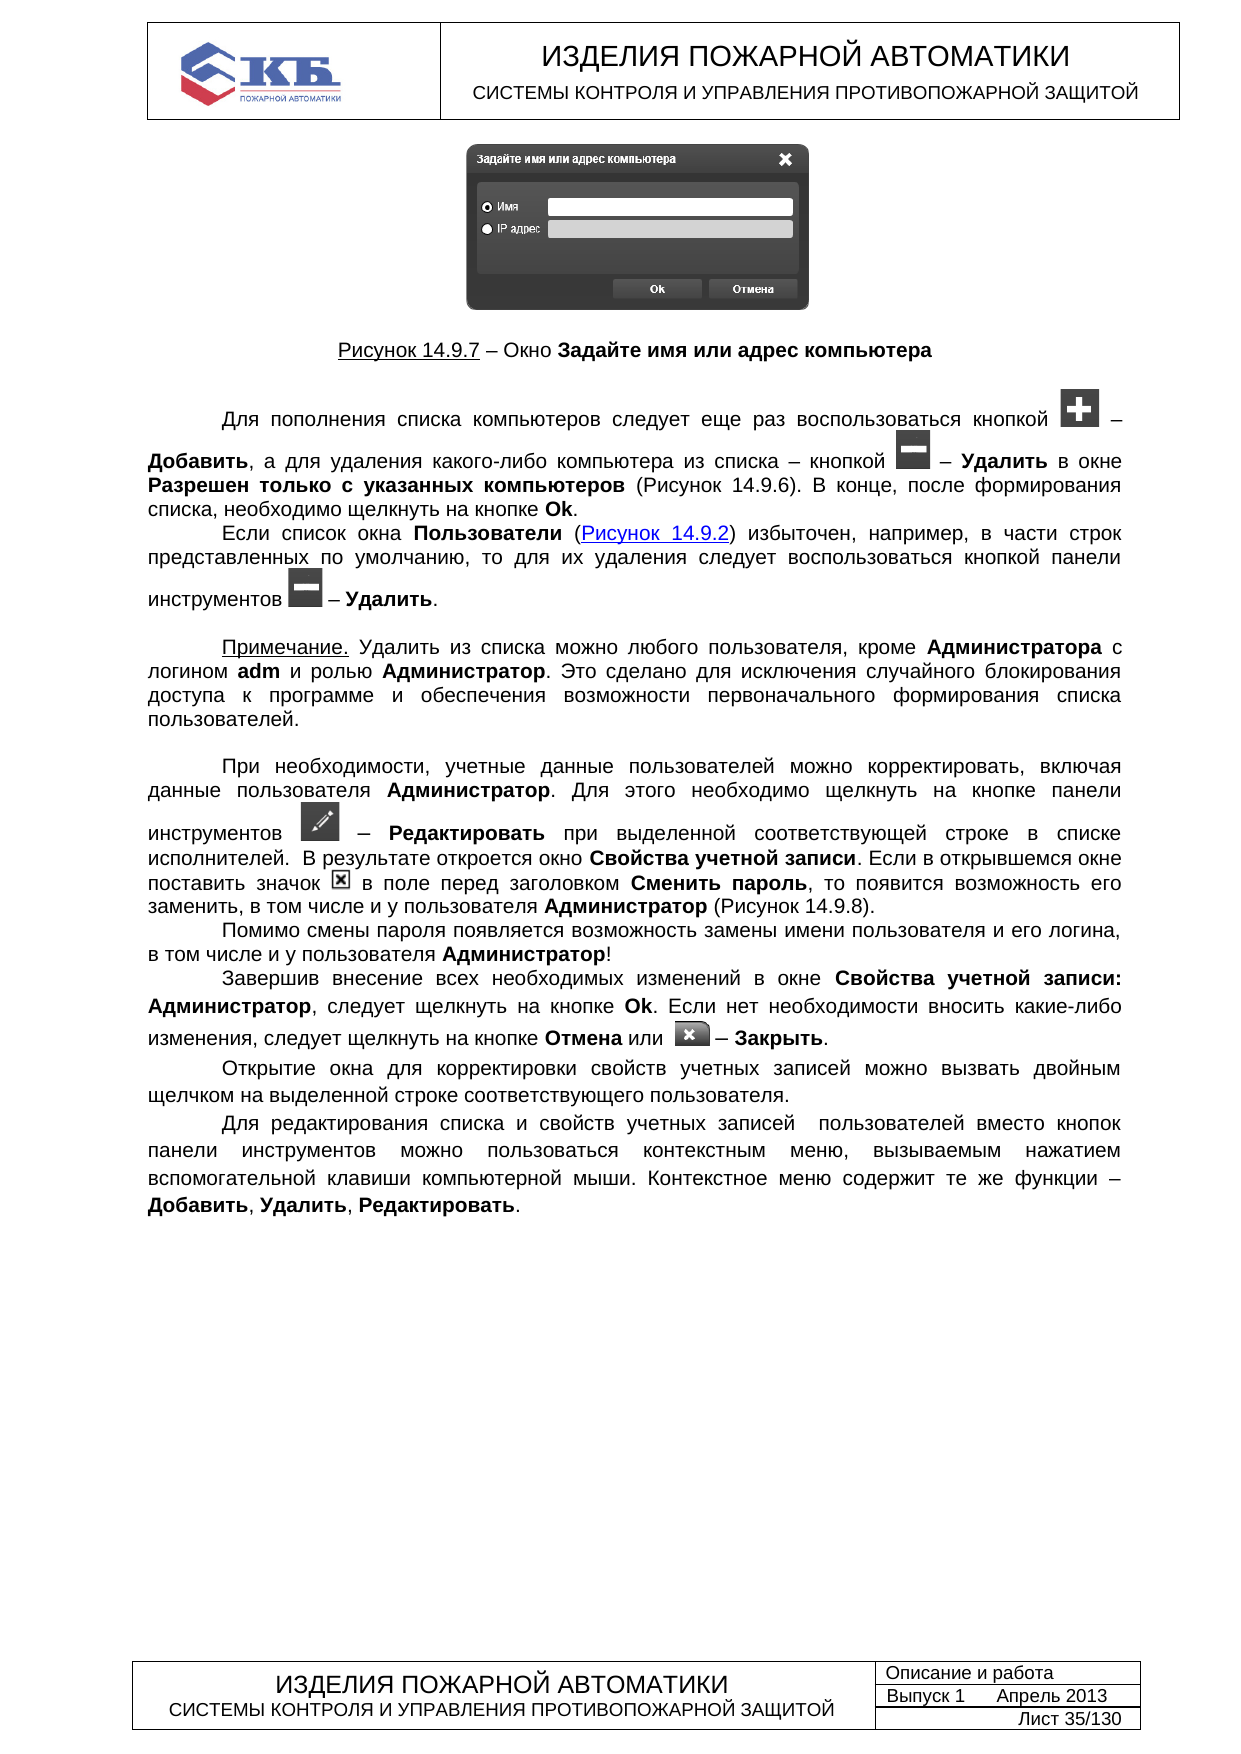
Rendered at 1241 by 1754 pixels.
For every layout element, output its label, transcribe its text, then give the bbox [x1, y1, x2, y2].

list Открытие окна для корректировки свойств учетных записей можно вызвать двойным щелчком на выделенной строке соответствующего пользователя. [148, 1056, 1122, 1107]
list Примечание. Удалить из списка можно любого пользователя, кроме Администратора с логином adm и ролью Администратор. Это сделано для исключения случайного блокирования доступа к программе и обеспечения возможности первоначального формирования списка пользователей. [148, 634, 1122, 730]
list Завершив внесение всех необходимых изменений в окне Свойства учетной записи: Администратор, следует щелкнуть на кнопке Ok. Если нет необходимости вносить какие-либо изменения, следует щелкнуть на кнопке Отмена или – Закрыть. [148, 966, 1122, 1051]
picture [466, 144, 809, 310]
picture [330, 869, 352, 890]
list Помимо смены пароля появляется возможность замены имени пользователя и его логина, в том числе и у пользователя Администратор! [148, 918, 1122, 966]
picture [1060, 389, 1100, 427]
picture [896, 430, 931, 469]
picture [288, 568, 323, 607]
list Для редактирования списка и свойств учетных записей пользователей вместо кнопок панели инструментов можно пользоваться контекстным меню, вызываемым нажатием вспомогательной клавиши компьютерной мыши. Контекстное меню содержит те же функции – Добавить, Удалить, Редактировать. [148, 1111, 1122, 1217]
picture [675, 1021, 710, 1046]
picture [177, 34, 354, 115]
list Для пополнения списка компьютеров следует еще раз воспользоваться кнопкой – Добавить, а для удаления какого-либо компьютера из списка – кнопкой – Удалить в окне Разрешен только с указанных компьютеров (Рисунок 14.9.6). В конце, после формирования списка, необходимо щелкнуть на кнопке Ok. [148, 389, 1122, 521]
list Рисунок 14.9.7 – Окно Задайте имя или адрес компьютера [148, 338, 1122, 362]
list Если список окна Пользователи (Рисунок 14.9.2) избыточен, например, в части строк представленных по умолчанию, то для их удаления следует воспользоваться кнопкой панели инструментов – Удалить. [148, 521, 1122, 611]
picture [300, 802, 340, 841]
list При необходимости, учетные данные пользователей можно корректировать, включая данные пользователя Администратор. Для этого необходимо щелкнуть на кнопке панели инструментов – Редактировать при выделенной соответствующей строке в списке исполнителей. В результате откроется окно Свойства учетной записи. Если в открывшемся окне поставить значок в поле перед заголовком Сменить пароль, то появится возможность его заменить, в том числе и у пользователя Администратор (Рисунок 14.9.8). [148, 754, 1122, 918]
